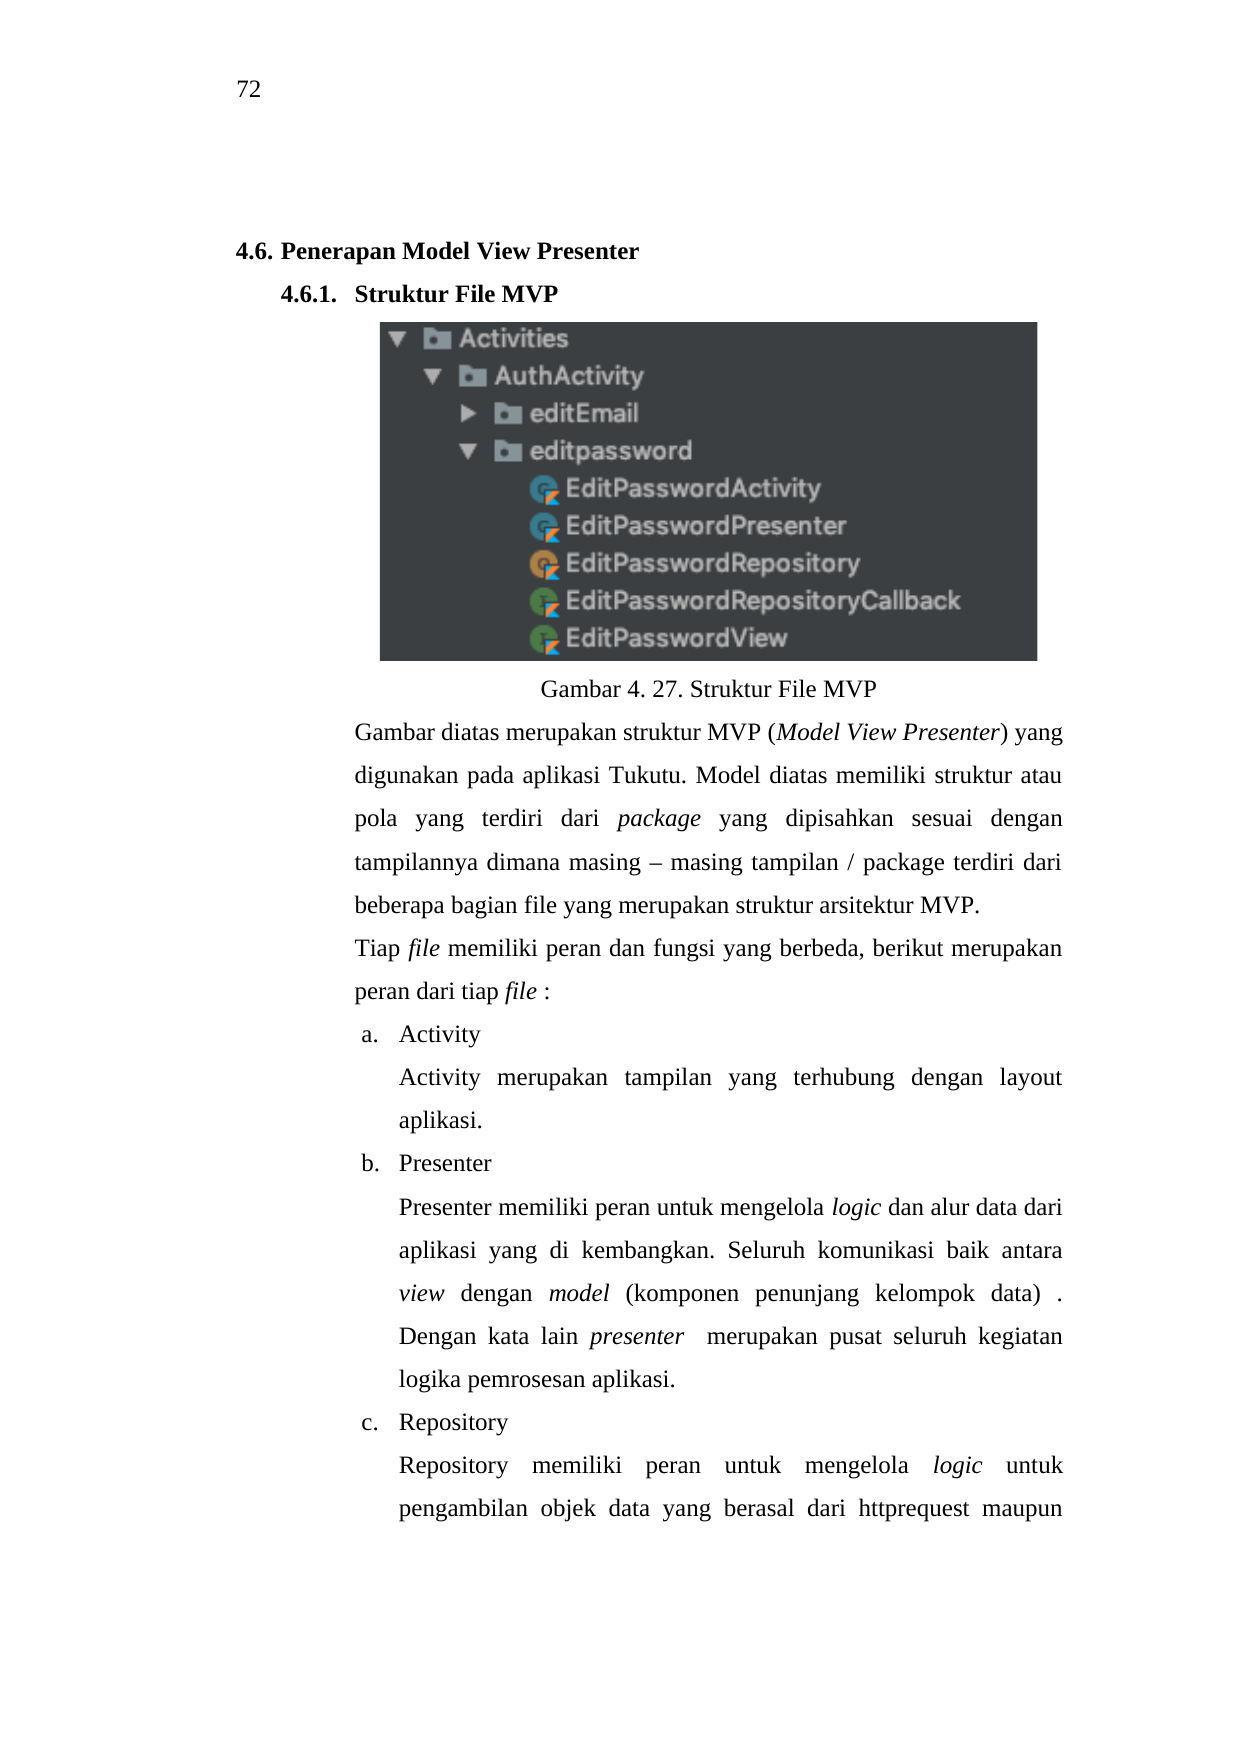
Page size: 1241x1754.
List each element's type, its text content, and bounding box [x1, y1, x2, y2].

text Activity merupakan tampilan yang terhubung dengan layout aplikasi. [399, 1062, 1063, 1134]
list Struktur File MVP [281, 279, 1063, 308]
text Tiap file memiliki peran dan fungsi yang berbeda, berikut merupakan peran dari tiap file : [354, 933, 1063, 1005]
list Penerapan Model View Presenter [236, 236, 1063, 265]
list Repository [361, 1407, 1063, 1436]
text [399, 1450, 1063, 1522]
text Gambar diatas merupakan struktur MVP (Model View Presenter) yang digunakan pada aplikasi Tukutu. Model diatas memiliki struktur atau pola yang terdiri dari package yang dipisahkan sesuai dengan tampilannya dimana masing – masing tampilan / package terdiri dari beberapa bagian file yang merupakan struktur arsitektur MVP. [354, 717, 1063, 918]
list Activity [361, 1019, 1063, 1048]
picture [379, 322, 1038, 661]
text Gambar 4. 27. Struktur File MVP [354, 674, 1063, 703]
text Presenter memiliki peran untuk mengelola logic dan alur data dari aplikasi yang di kembangkan. Seluruh komunikasi baik antara view dengan model (komponen penunjang kelompok data) . Dengan kata lain presenter merupakan pusat seluruh kegiatan logika pemrosesan aplikasi. [399, 1192, 1063, 1393]
list Presenter [361, 1148, 1063, 1177]
